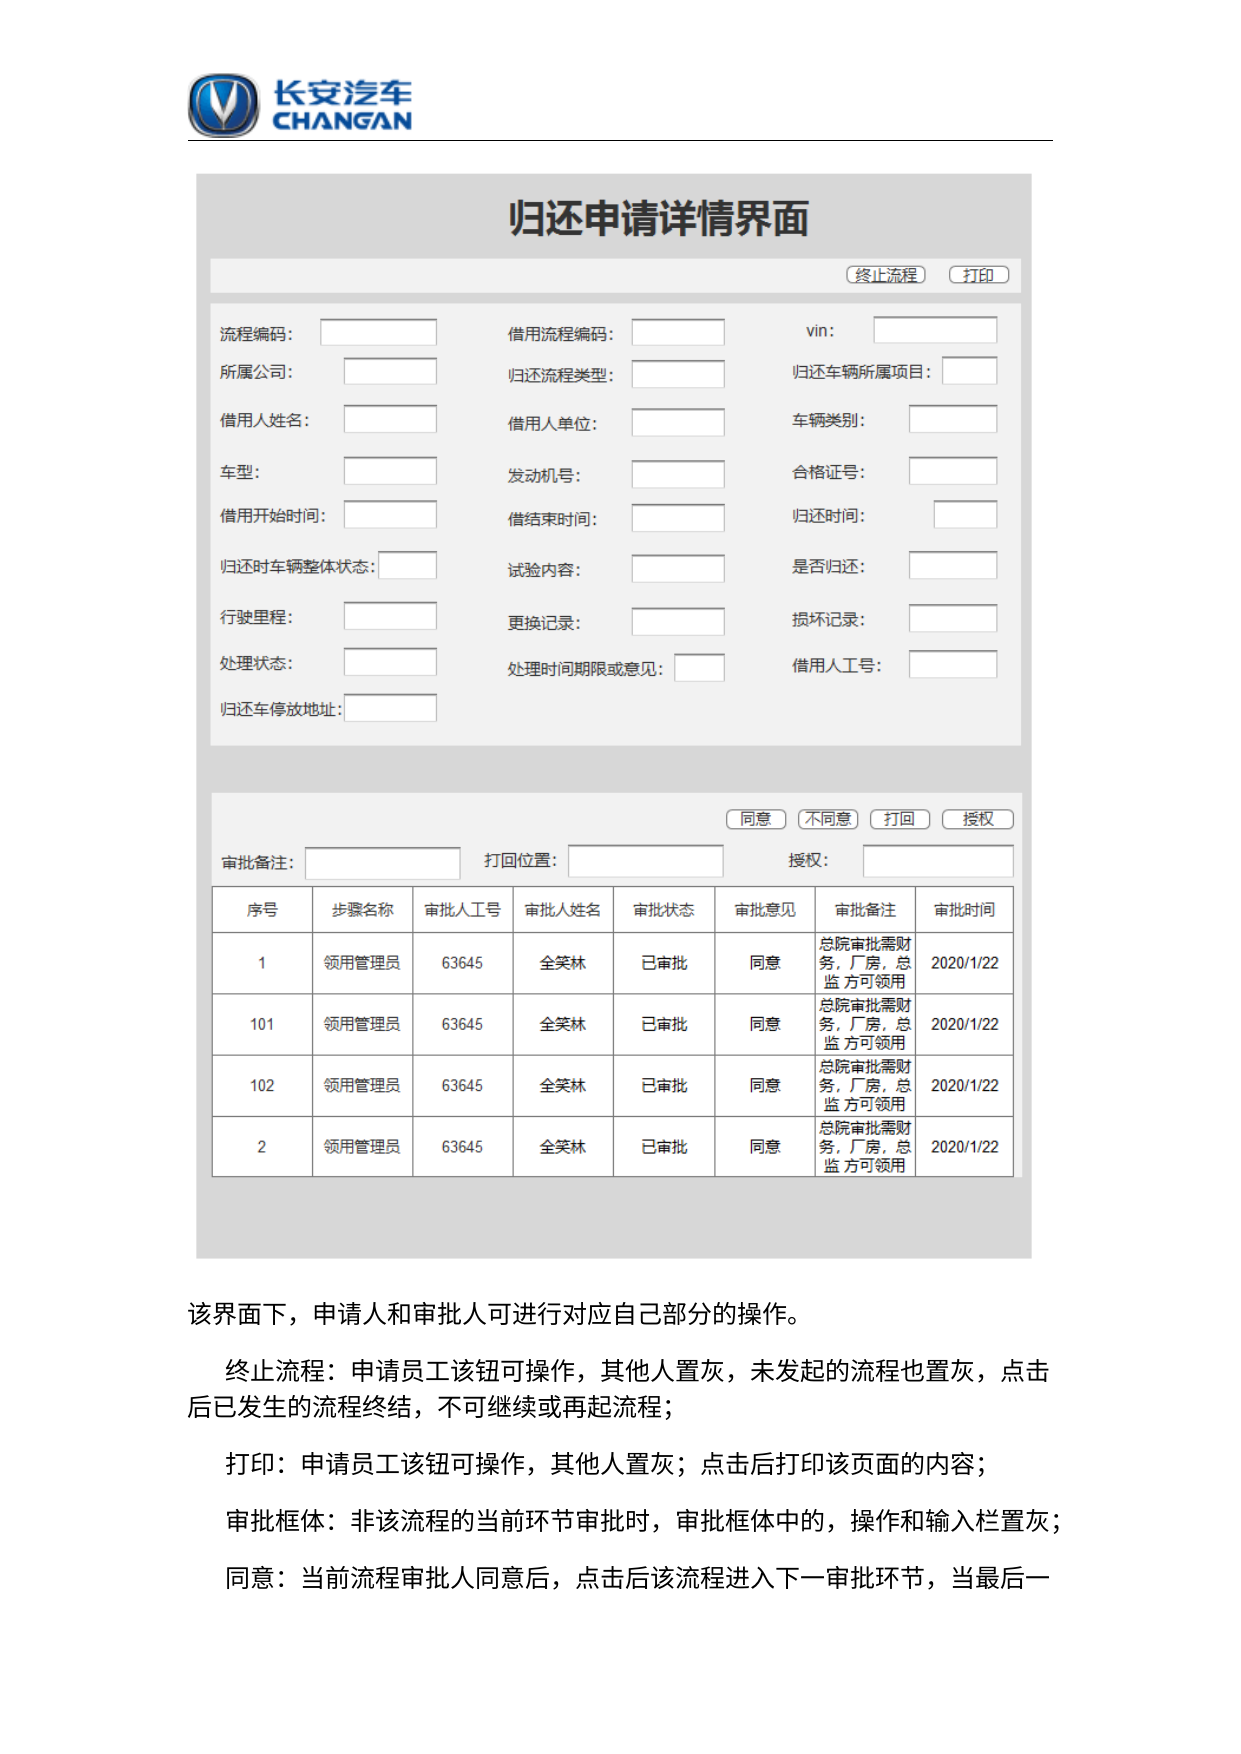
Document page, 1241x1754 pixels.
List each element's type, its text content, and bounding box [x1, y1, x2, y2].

picture [187, 73, 432, 138]
text 审批框体：非该流程的当前环节审批时，审批框体中的，操作和输入栏置灰； [187, 1502, 1053, 1538]
text 打印：申请员工该钮可操作，其他人置灰；点击后打印该页面的内容； [187, 1445, 1053, 1481]
picture [187, 162, 1053, 1274]
text 该界面下，申请人和审批人可进行对应自己部分的操作。 [187, 1294, 1053, 1331]
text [187, 1559, 1053, 1595]
text 终止流程：申请员工该钮可操作，其他人置灰，未发起的流程也置灰，点击后已发生的流程终结，不可继续或再起流程； [187, 1351, 1053, 1424]
